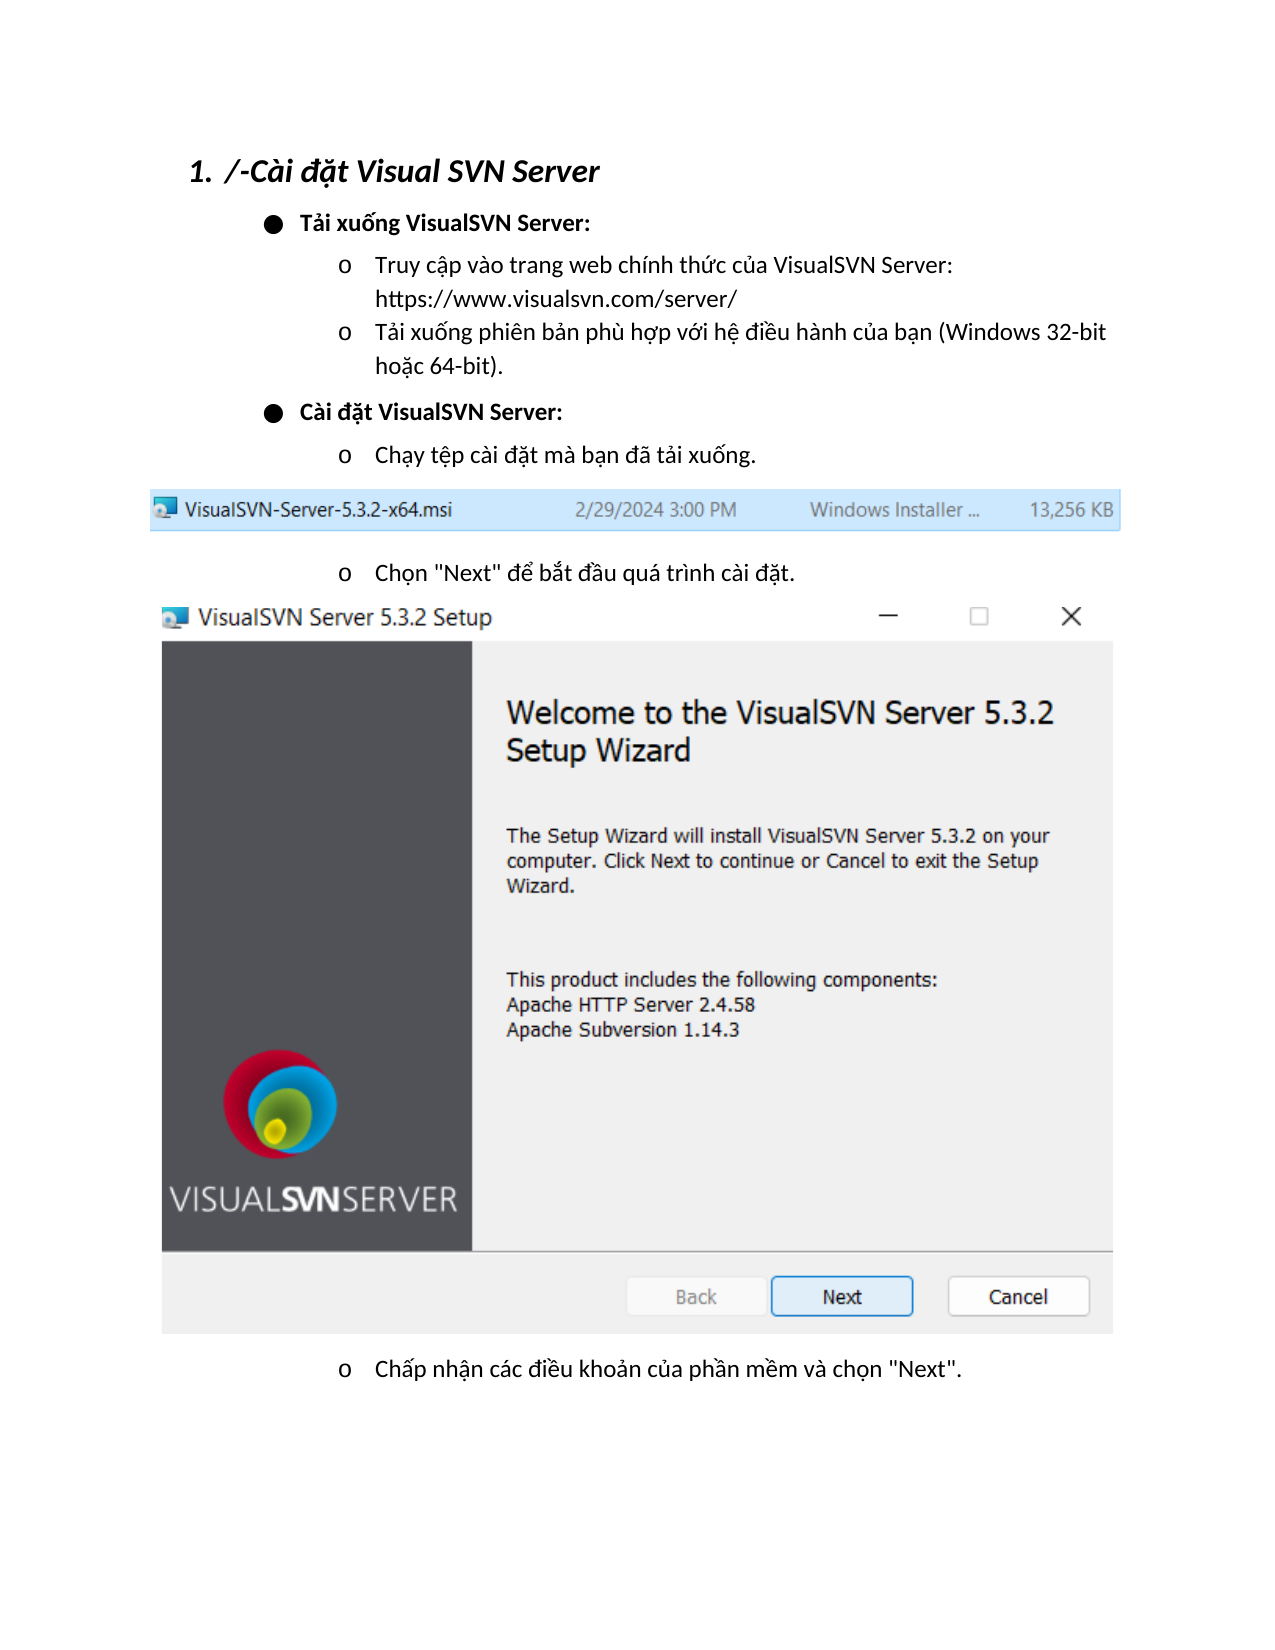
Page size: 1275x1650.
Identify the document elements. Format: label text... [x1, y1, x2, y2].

list /-Cài đặt Visual SVN Server [187, 150, 1125, 191]
picture [161, 607, 1114, 1334]
list Chạy tệp cài đặt mà bạn đã tải xuống. [337, 439, 1125, 471]
list Chấp nhận các điều khoản của phần mềm và chọn "Next". [337, 1353, 1125, 1385]
list Tải xuống phiên bản phù hợp với hệ điều hành của bạn (Windows 32-bit hoặc 64-bit). [337, 316, 1125, 381]
list Tải xuống VisualSVN Server: [262, 194, 1125, 245]
picture [150, 489, 1125, 538]
list Truy cập vào trang web chính thức của VisualSVN Server: https://www.visualsvn.com/server/ [337, 249, 1125, 314]
list Chọn "Next" để bắt đầu quá trình cài đặt. [337, 557, 1125, 588]
list Cài đặt VisualSVN Server: [262, 383, 1125, 435]
